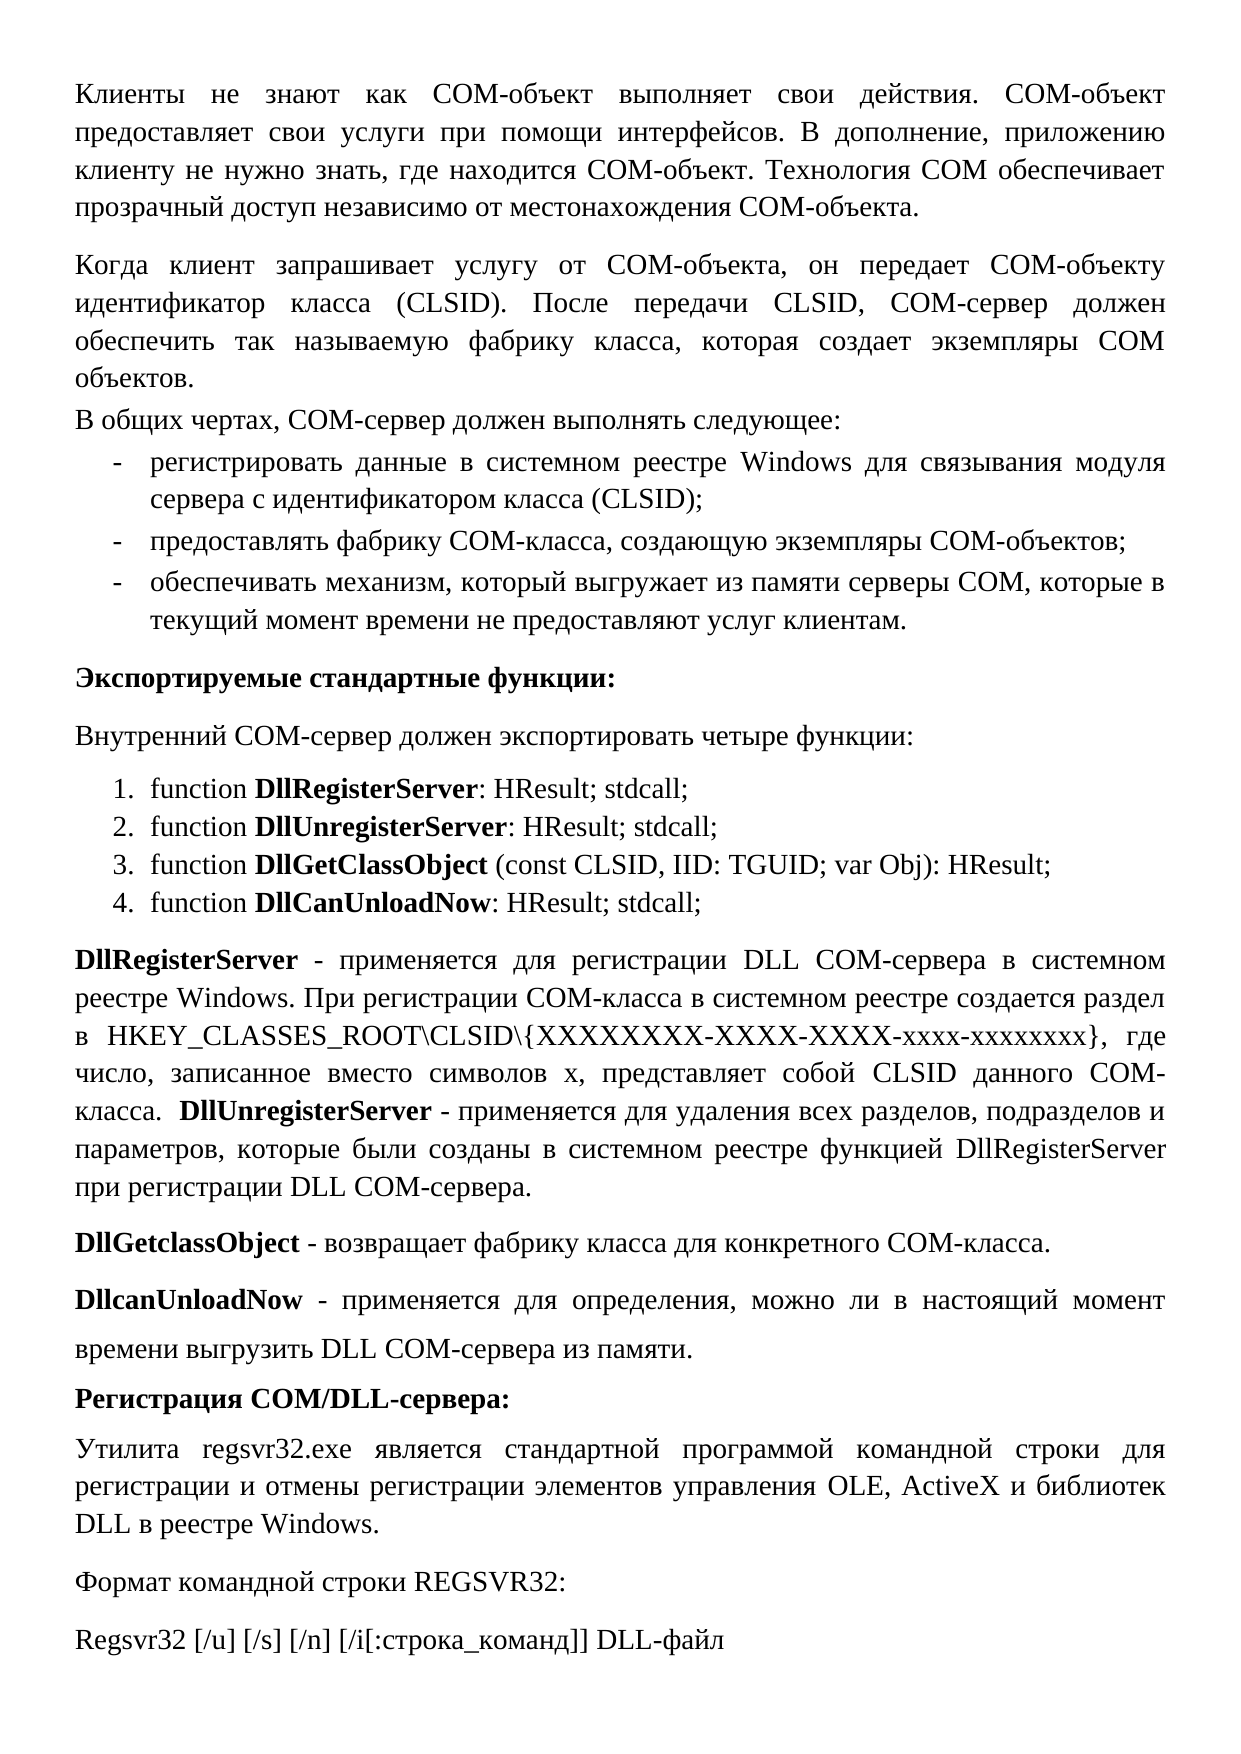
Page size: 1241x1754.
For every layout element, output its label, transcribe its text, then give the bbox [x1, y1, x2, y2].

text Утилита regsvr32.exe является стандартной программой командной строки для регистрации и отмены регистрации элементов управления OLE, ActiveX и библиотек DLL в реестре Windows. [74, 1431, 1166, 1540]
text Формат командной строки REGSVR32: [74, 1564, 1166, 1598]
list function DllCanUnloadNow: HResult; stdcall; [112, 885, 1166, 918]
list function DllUnregisterServer: HResult; stdcall; [112, 809, 1166, 843]
text DllGetclassObject - возвращает фабрику класса для конкретного СОМ-класса. [74, 1225, 1166, 1258]
list регистрировать данные в системном реестре Windows для связывания модуля сервера с идентификатором класса (CLSID); [112, 444, 1166, 515]
text Экспортируемые стандартные функции: [74, 660, 1170, 694]
text Когда клиент запрашивает услугу от СОМ-объекта, он передает СОМ-объекту идентификатор класса (CLSID). После передачи CLSID, СОМ-сервер должен обеспечить так называемую фабрику класса, которая создает экземпляры СОМ объектов. [74, 247, 1166, 394]
list function DllRegisterServer: HResult; stdcall; [112, 771, 1166, 805]
text Внутренний СОМ-сервер должен экспортировать четыре функции: [74, 718, 1166, 752]
list предоставлять фабрику СОМ-класса, создающую экземпляры СОМ-объектов; [112, 523, 1166, 557]
text Regsvr32 [/u] [/s] [/n] [/i[:строка_команд]] DLL-файл [74, 1622, 1166, 1656]
text Клиенты не знают как СОМ-объект выполняет свои действия. СОМ-объект предоставляет свои услуги при помощи интерфейсов. В дополнение, приложению клиенту не нужно знать, где находится СОМ-объект. Технология СОМ обеспечивает прозрачный доступ независимо от местонахождения СОМ-объекта. [74, 76, 1166, 223]
text Регистрация COM/DLL-сервера: [74, 1381, 1166, 1415]
text В общих чертах, СОМ-сервер должен выполнять следующее: [74, 402, 1166, 436]
text DllRegisterServer - применяется для регистрации DLL СОМ-сервера в системном реестре Windows. При регистрации СОМ-класса в системном реестре создается раздел в HKEY_CLASSES_ROOT\CLSID\{XXXXXXXX-XXXX-XXXX-xxxx-xxxxxxxx}, где число, записанное вместо символов х, представляет собой CLSID данного СОМ-класса. DllUnregisterServer - применяется для удаления всех разделов, подразделов и параметров, которые были созданы в системном реестре функцией DllRegisterServer при регистрации DLL СОМ-сервера. [74, 942, 1166, 1202]
list обеспечивать механизм, который выгружает из памяти серверы СОМ, которые в текущий момент времени не предоставляют услуг клиентам. [112, 564, 1166, 636]
text DllcanUnloadNow - применяется для определения, можно ли в настоящий момент времени выгрузить DLL СОМ-сервера из памяти. [74, 1282, 1166, 1365]
list function DllGetClassObject (const CLSID, IID: TGUID; var Obj): HResult; [112, 847, 1166, 881]
